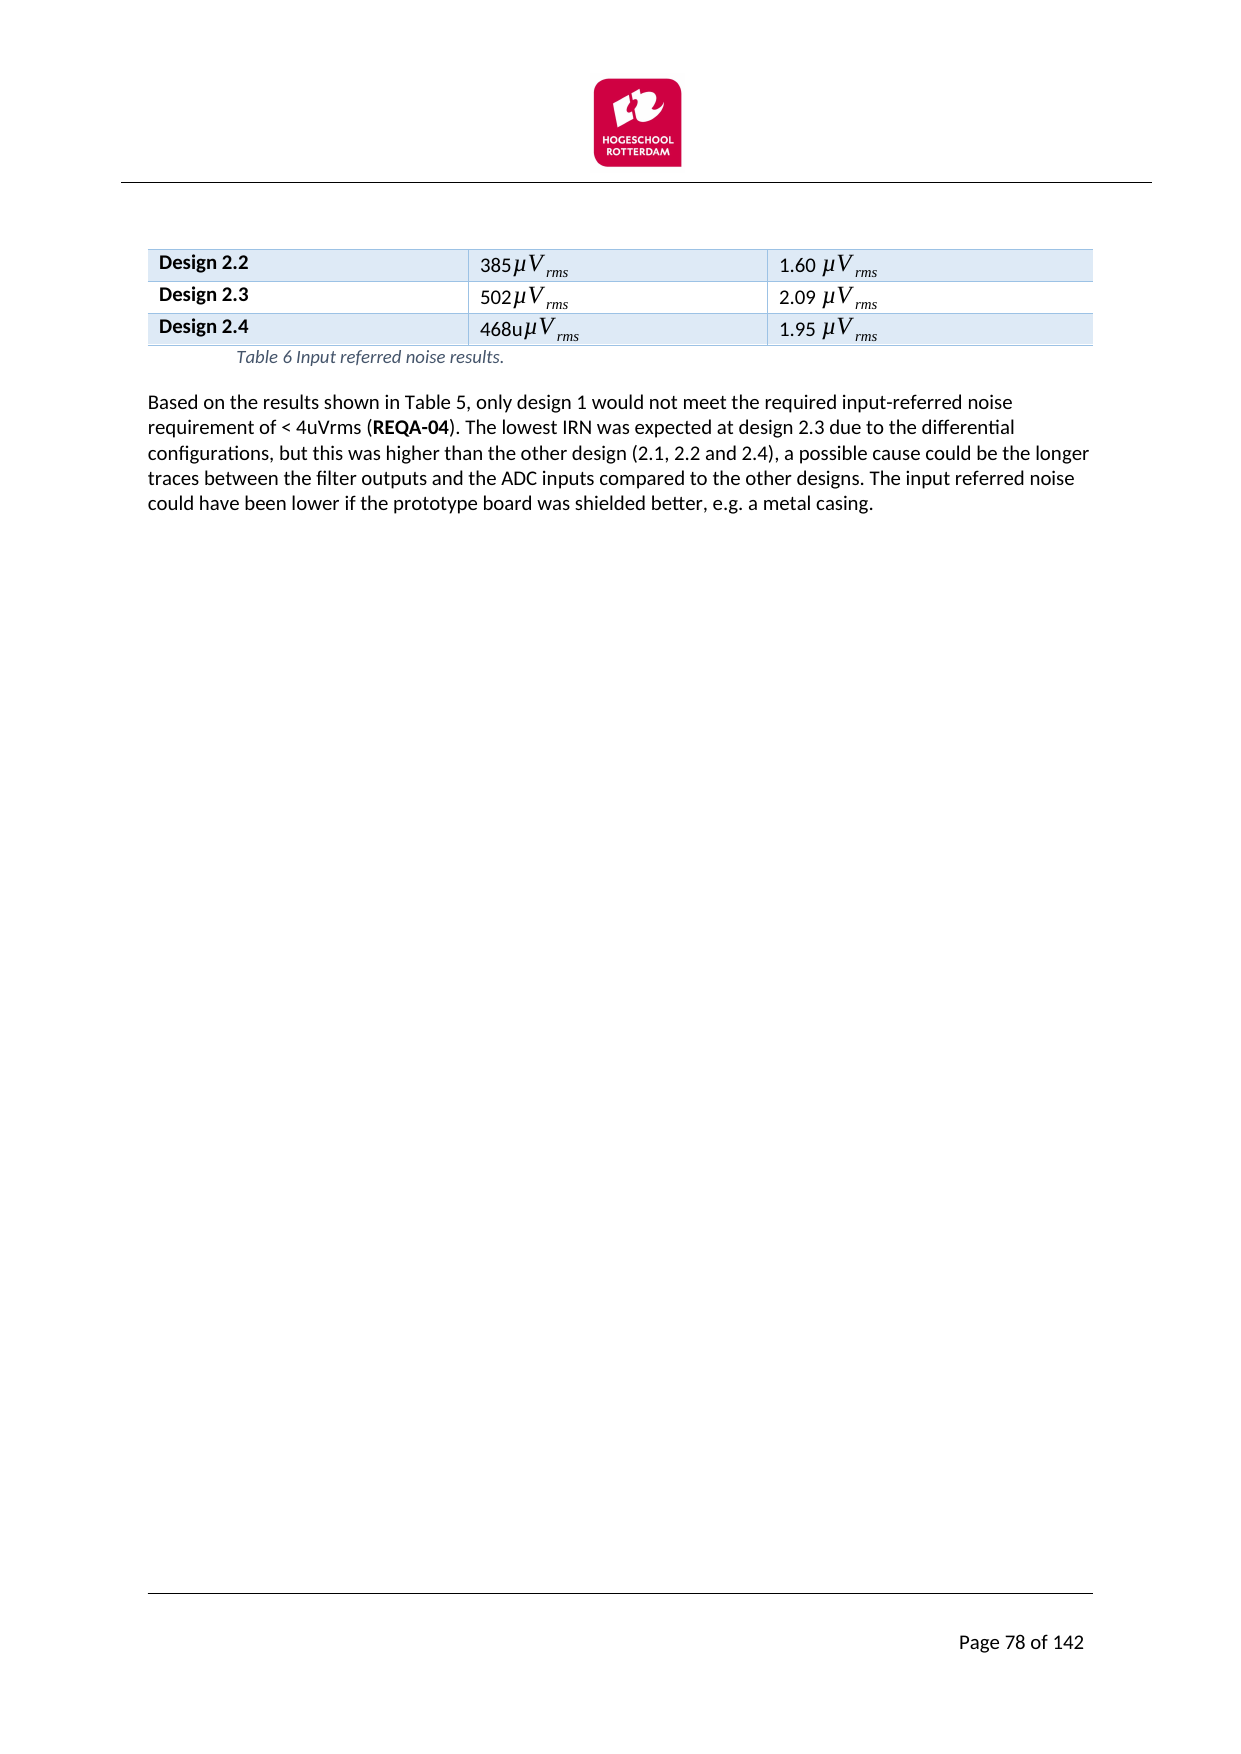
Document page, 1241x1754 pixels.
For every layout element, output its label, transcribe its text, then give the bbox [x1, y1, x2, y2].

table_cell Design 2.3 [148, 282, 468, 313]
text Table 6 Input referred noise results. [236, 346, 1093, 368]
table_cell 502 [469, 282, 767, 313]
picture [590, 73, 685, 173]
table_cell 2.09 [768, 282, 1093, 313]
table_cell 385 [469, 250, 767, 281]
text Based on the results shown in Table 5, only design 1 would not meet the required input-referred noise requirement of < 4uVrms (REQA-04). The lowest IRN was expected at design 2.3 due to the differential configurations, but this was higher than the other design (2.1, 2.2 and 2.4), a possible cause could be the longer traces between the filter outputs and the ADC inputs compared to the other designs. The input referred noise could have been lower if the prototype board was shielded better, e.g. a metal casing. [148, 389, 1093, 516]
table_cell 1.95 [768, 314, 1093, 344]
table_cell Design 2.2 [148, 250, 468, 281]
table_cell 1.60 [768, 250, 1093, 281]
table_cell 468u [469, 314, 767, 344]
table_cell Design 2.4 [148, 314, 468, 344]
